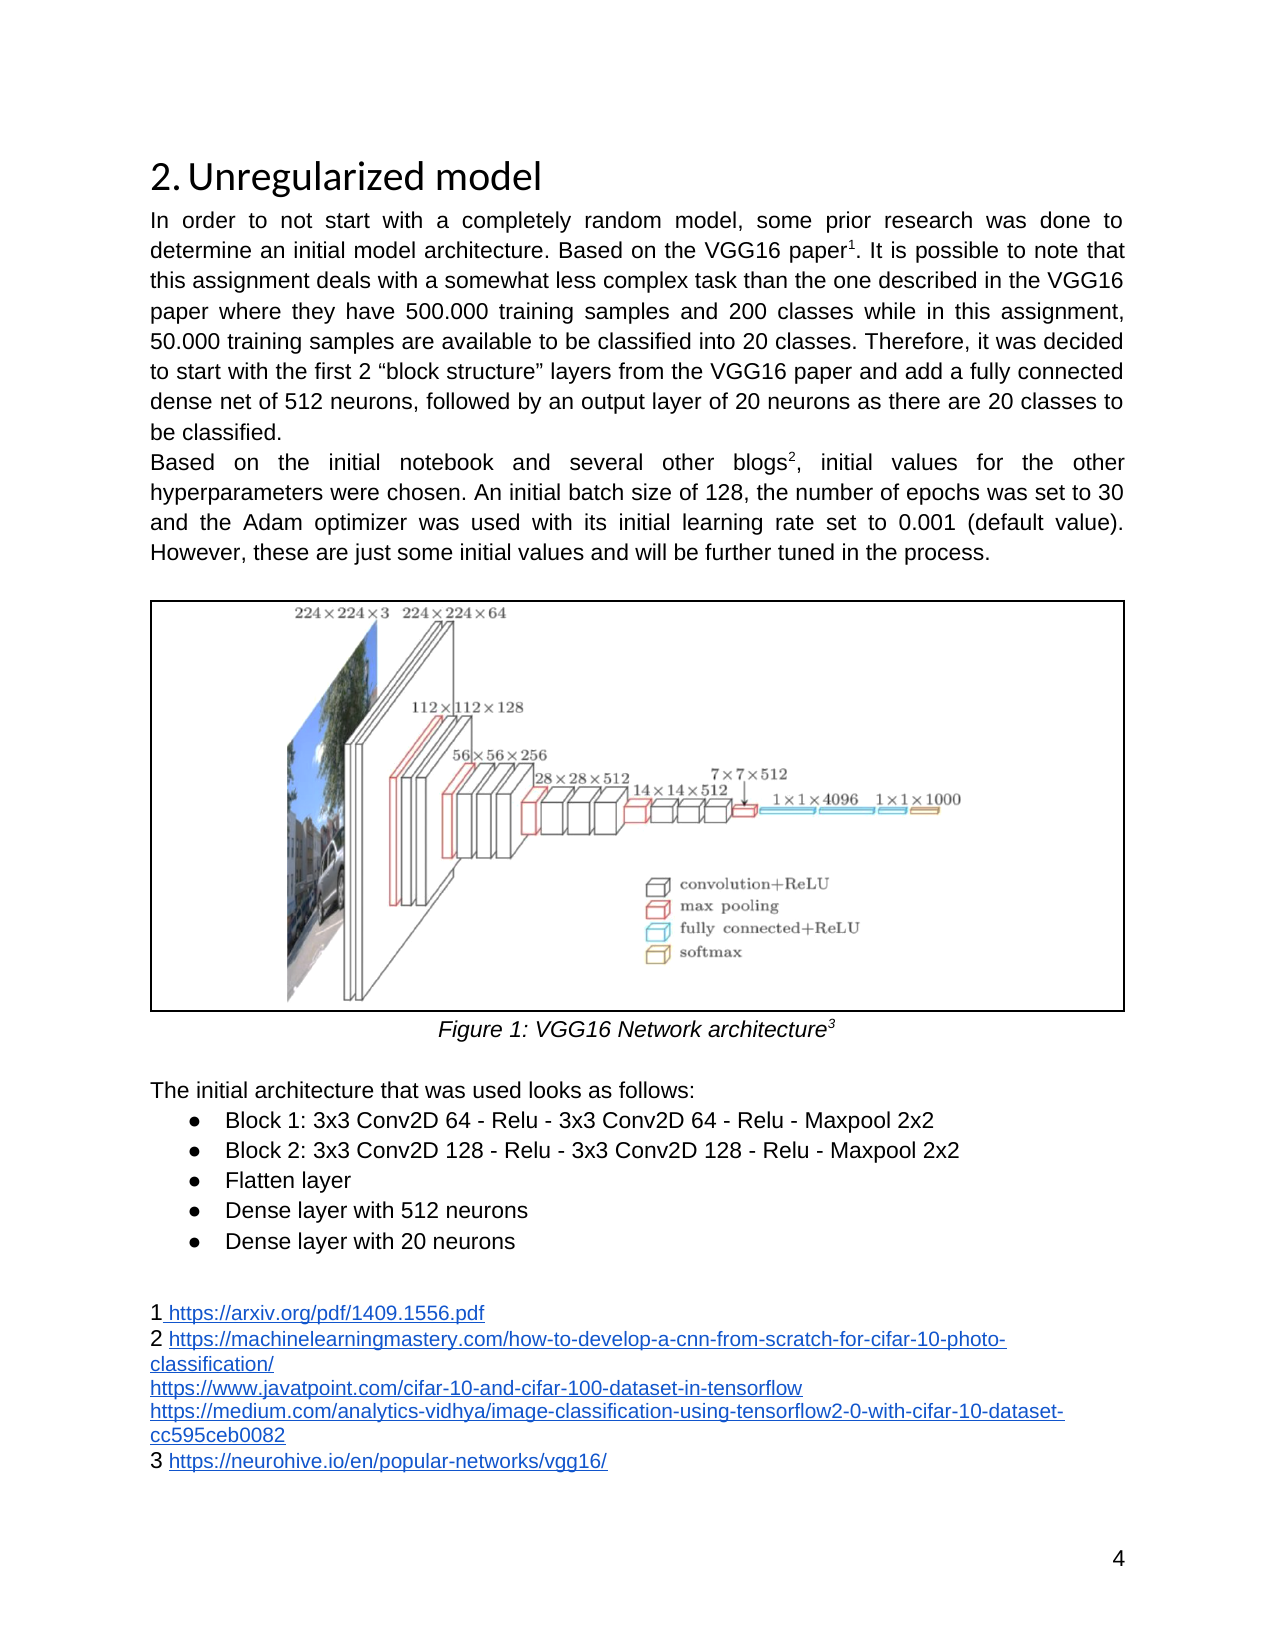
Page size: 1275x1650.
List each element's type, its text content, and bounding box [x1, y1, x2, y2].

picture [152, 602, 1123, 1010]
text In order to not start with a completely random model, some prior research was done to determine an initial model architecture. Based on the VGG16 paper. It is possible to note that this assignment deals with a somewhat less complex task than the one described in the VGG16 paper where they have 500.000 training samples and 200 classes while in this assignment, 50.000 training samples are available to be classified into 20 classes. Therefore, it was decided to start with the first 2 “block structure” layers from the VGG16 paper and add a fully connected dense net of 512 neurons, followed by an output layer of 20 neurons as there are 20 classes to be classified. [150, 207, 1125, 445]
subtitle Unregularized model [150, 150, 1125, 201]
text Figure 1: VGG16 Network architecture [150, 1016, 1125, 1042]
list Flatten layer [187, 1167, 1125, 1193]
text The initial architecture that was used looks as follows: [150, 1077, 1125, 1103]
list Block 2: 3x3 Conv2D 128 - Relu - 3x3 Conv2D 128 - Relu - Maxpool 2x2 [187, 1137, 1125, 1163]
list Block 1: 3x3 Conv2D 64 - Relu - 3x3 Conv2D 64 - Relu - Maxpool 2x2 [187, 1107, 1125, 1133]
list Dense layer with 512 neurons [187, 1197, 1125, 1224]
text Based on the initial notebook and several other blogs, initial values for the other hyperparameters were chosen. An initial batch size of 128, the number of epochs was set to 30 and the Adam optimizer was used with its initial learning rate set to 0.001 (default value). However, these are just some initial values and will be further tuned in the process. [150, 449, 1125, 566]
list Dense layer with 20 neurons [187, 1228, 1125, 1254]
